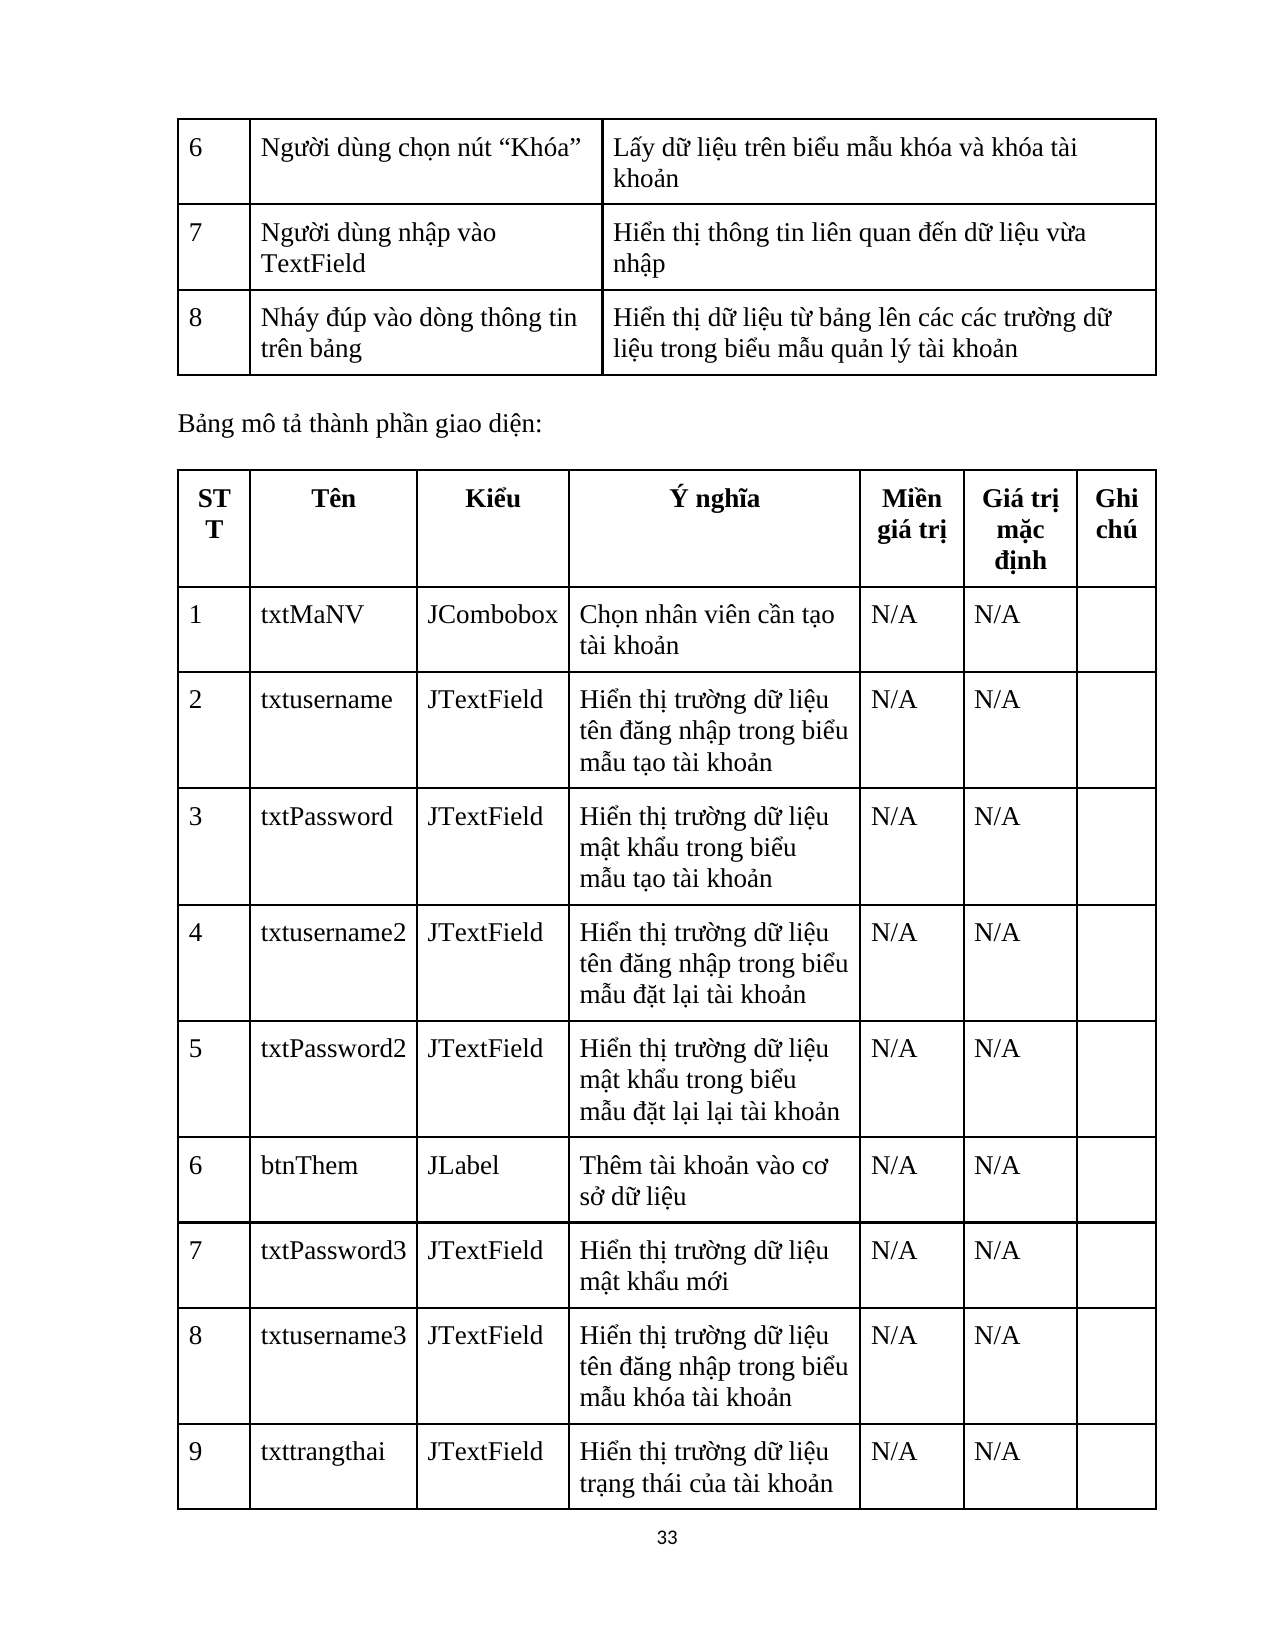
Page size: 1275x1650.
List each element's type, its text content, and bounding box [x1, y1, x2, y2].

table_cell N/A [965, 1309, 1076, 1423]
table_cell txtPassword3 [251, 1224, 416, 1307]
table_cell N/A [861, 906, 963, 1020]
table_header Giá trị mặc định [965, 471, 1076, 586]
table_cell 6 [179, 1138, 249, 1221]
table_cell N/A [861, 1138, 963, 1221]
table_cell Hiển thị dữ liệu từ bảng lên các các trường dữ liệu trong biểu mẫu quản lý tài khoản [604, 291, 1155, 374]
table_header Ghi chú [1078, 471, 1155, 586]
table_cell 3 [179, 789, 249, 903]
table_header Tên [251, 471, 416, 586]
table_header Kiểu [418, 471, 568, 586]
table_cell Hiển thị trường dữ liệu tên đăng nhập trong biểu mẫu khóa tài khoản [570, 1309, 859, 1423]
table_cell N/A [861, 1309, 963, 1423]
table_cell 7 [179, 1224, 249, 1307]
table_cell Hiển thị trường dữ liệu mật khẩu trong biểu mẫu đặt lại lại tài khoản [570, 1022, 859, 1136]
table_cell [1078, 1309, 1155, 1423]
table_cell 1 [179, 588, 249, 671]
table_cell N/A [965, 1138, 1076, 1221]
text Bảng mô tả thành phần giao diện: [177, 407, 1157, 438]
table_cell 9 [179, 1425, 249, 1508]
table_cell Lấy dữ liệu trên biểu mẫu khóa và khóa tài khoản [604, 120, 1155, 203]
table_cell Người dùng nhập vào TextField [251, 205, 601, 288]
table_cell [1078, 906, 1155, 1020]
table_cell [1078, 588, 1155, 671]
table_cell Hiển thị trường dữ liệu tên đăng nhập trong biểu mẫu tạo tài khoản [570, 673, 859, 787]
table_cell txtMaNV [251, 588, 416, 671]
table_cell 5 [179, 1022, 249, 1136]
table_cell 7 [179, 205, 249, 288]
table_cell JTextField [418, 906, 568, 1020]
table_cell 2 [179, 673, 249, 787]
table_cell N/A [861, 1224, 963, 1307]
table_cell Chọn nhân viên cần tạo tài khoản [570, 588, 859, 671]
table_cell txtusername2 [251, 906, 416, 1020]
table_cell Hiển thị trường dữ liệu mật khẩu trong biểu mẫu tạo tài khoản [570, 789, 859, 903]
table_cell txttrangthai [251, 1425, 416, 1508]
table_cell JTextField [418, 1224, 568, 1307]
table_cell [1078, 1425, 1155, 1508]
table_cell N/A [965, 588, 1076, 671]
table_cell Hiển thị trường dữ liệu trạng thái của tài khoản [570, 1425, 859, 1508]
table_cell txtPassword2 [251, 1022, 416, 1136]
table_cell 6 [179, 120, 249, 203]
table_cell Hiển thị thông tin liên quan đến dữ liệu vừa nhập [604, 205, 1155, 288]
table_cell JCombobox [418, 588, 568, 671]
table_header Ý nghĩa [570, 471, 859, 586]
table_header Miền giá trị [861, 471, 963, 586]
table_cell N/A [861, 588, 963, 671]
table_cell [1078, 789, 1155, 903]
table_cell JLabel [418, 1138, 568, 1221]
table_cell N/A [965, 1022, 1076, 1136]
table_cell Hiển thị trường dữ liệu mật khẩu mới [570, 1224, 859, 1307]
table_cell txtusername3 [251, 1309, 416, 1423]
table_cell JTextField [418, 1309, 568, 1423]
table_cell Thêm tài khoản vào cơ sở dữ liệu [570, 1138, 859, 1221]
table_cell 8 [179, 291, 249, 374]
table_cell N/A [965, 1224, 1076, 1307]
table_cell JTextField [418, 1022, 568, 1136]
table_cell Hiển thị trường dữ liệu tên đăng nhập trong biểu mẫu đặt lại tài khoản [570, 906, 859, 1020]
table_cell N/A [861, 1022, 963, 1136]
table_cell Người dùng chọn nút “Khóa” [251, 120, 601, 203]
table_cell 8 [179, 1309, 249, 1423]
table_cell N/A [861, 673, 963, 787]
table_cell txtusername [251, 673, 416, 787]
table_header STT [179, 471, 249, 586]
table_cell N/A [965, 673, 1076, 787]
table_cell 4 [179, 906, 249, 1020]
table_cell N/A [965, 906, 1076, 1020]
table_cell N/A [965, 789, 1076, 903]
table_cell JTextField [418, 789, 568, 903]
table_cell N/A [861, 789, 963, 903]
table_cell JTextField [418, 1425, 568, 1508]
table_cell [1078, 1138, 1155, 1221]
table_cell JTextField [418, 673, 568, 787]
table_cell [1078, 673, 1155, 787]
table_cell btnThem [251, 1138, 416, 1221]
table_cell N/A [861, 1425, 963, 1508]
table_cell [1078, 1022, 1155, 1136]
table_cell Nháy đúp vào dòng thông tin trên bảng [251, 291, 601, 374]
table_cell txtPassword [251, 789, 416, 903]
table_cell N/A [965, 1425, 1076, 1508]
table_cell [1078, 1224, 1155, 1307]
